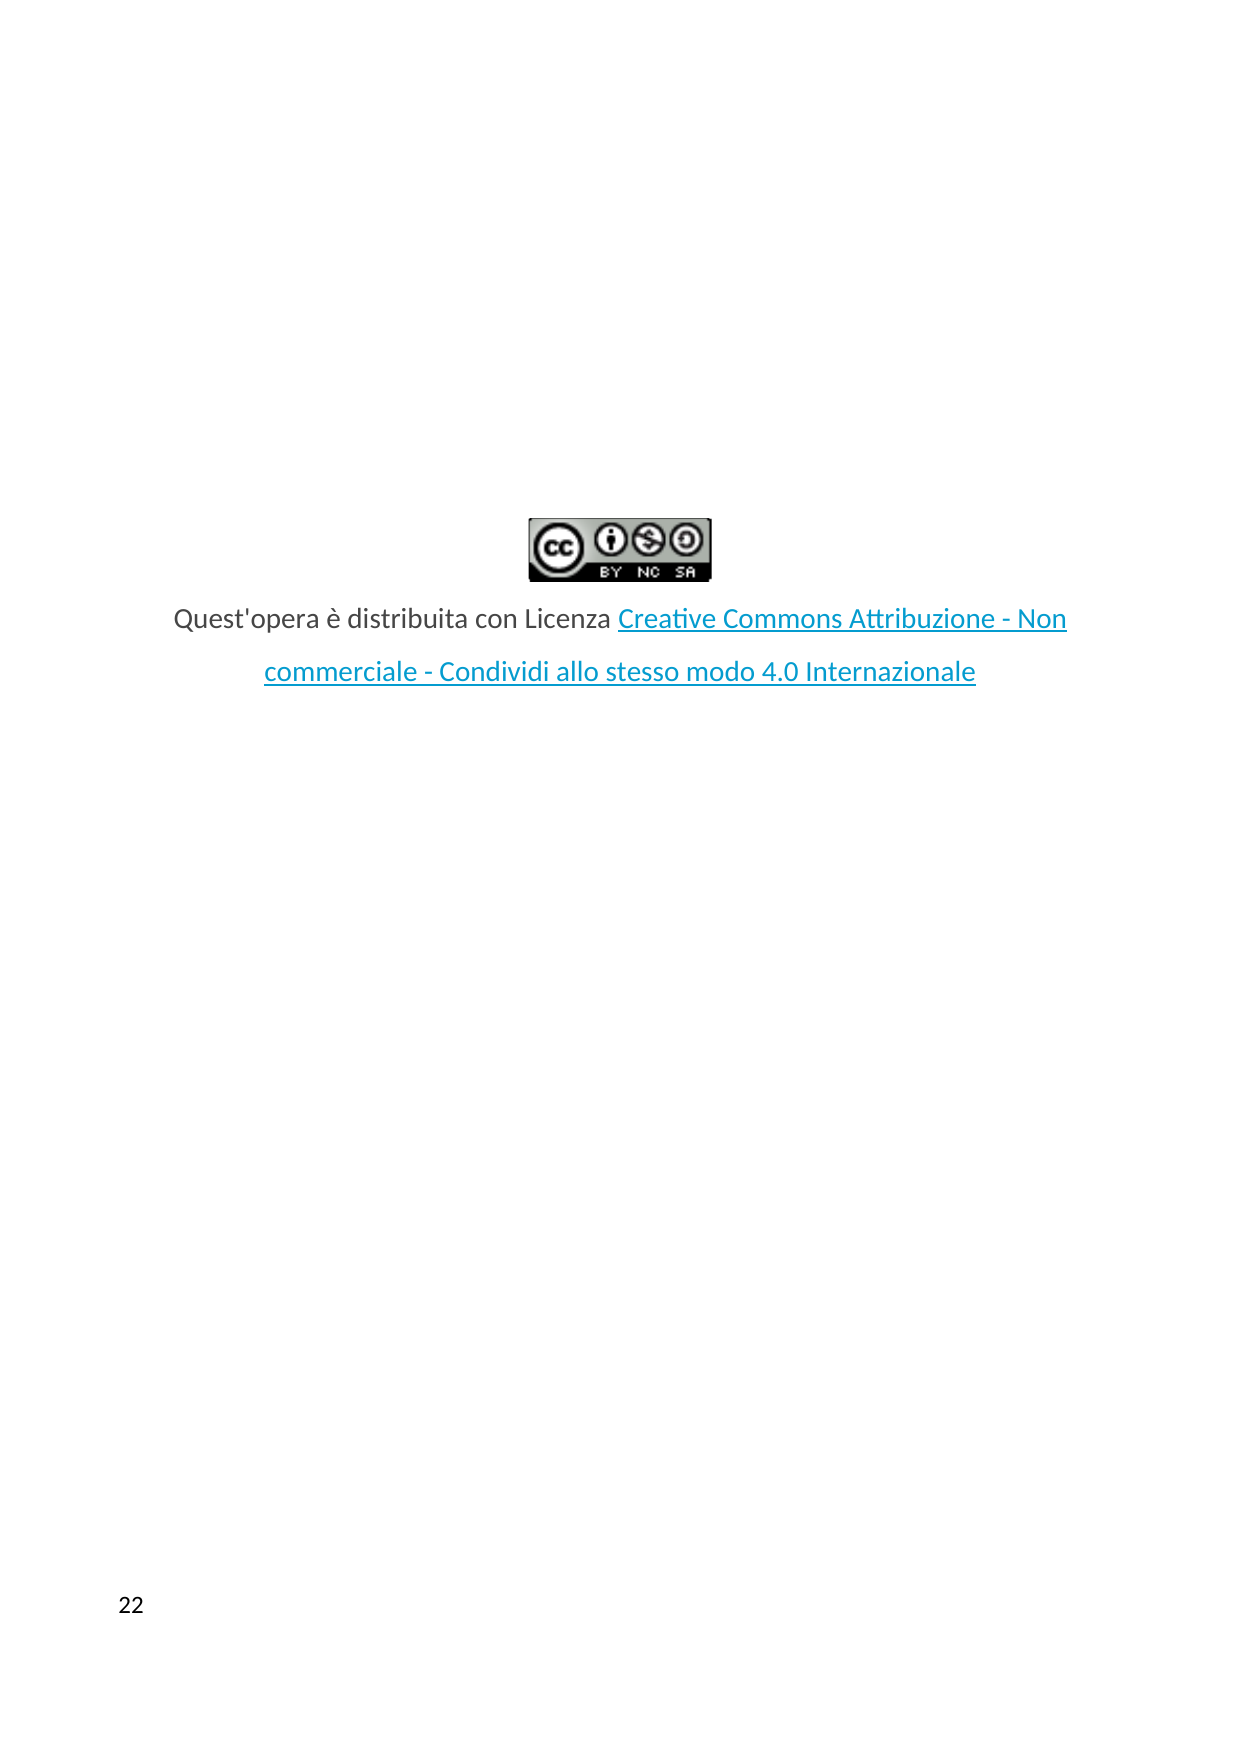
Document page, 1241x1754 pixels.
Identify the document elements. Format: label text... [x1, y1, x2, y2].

picture [528, 518, 712, 582]
text Quest'opera è distribuita con Licenza Creative Commons Attribuzione - Non commerciale - Condividi allo stesso modo 4.0 Internazionale [118, 518, 1122, 689]
